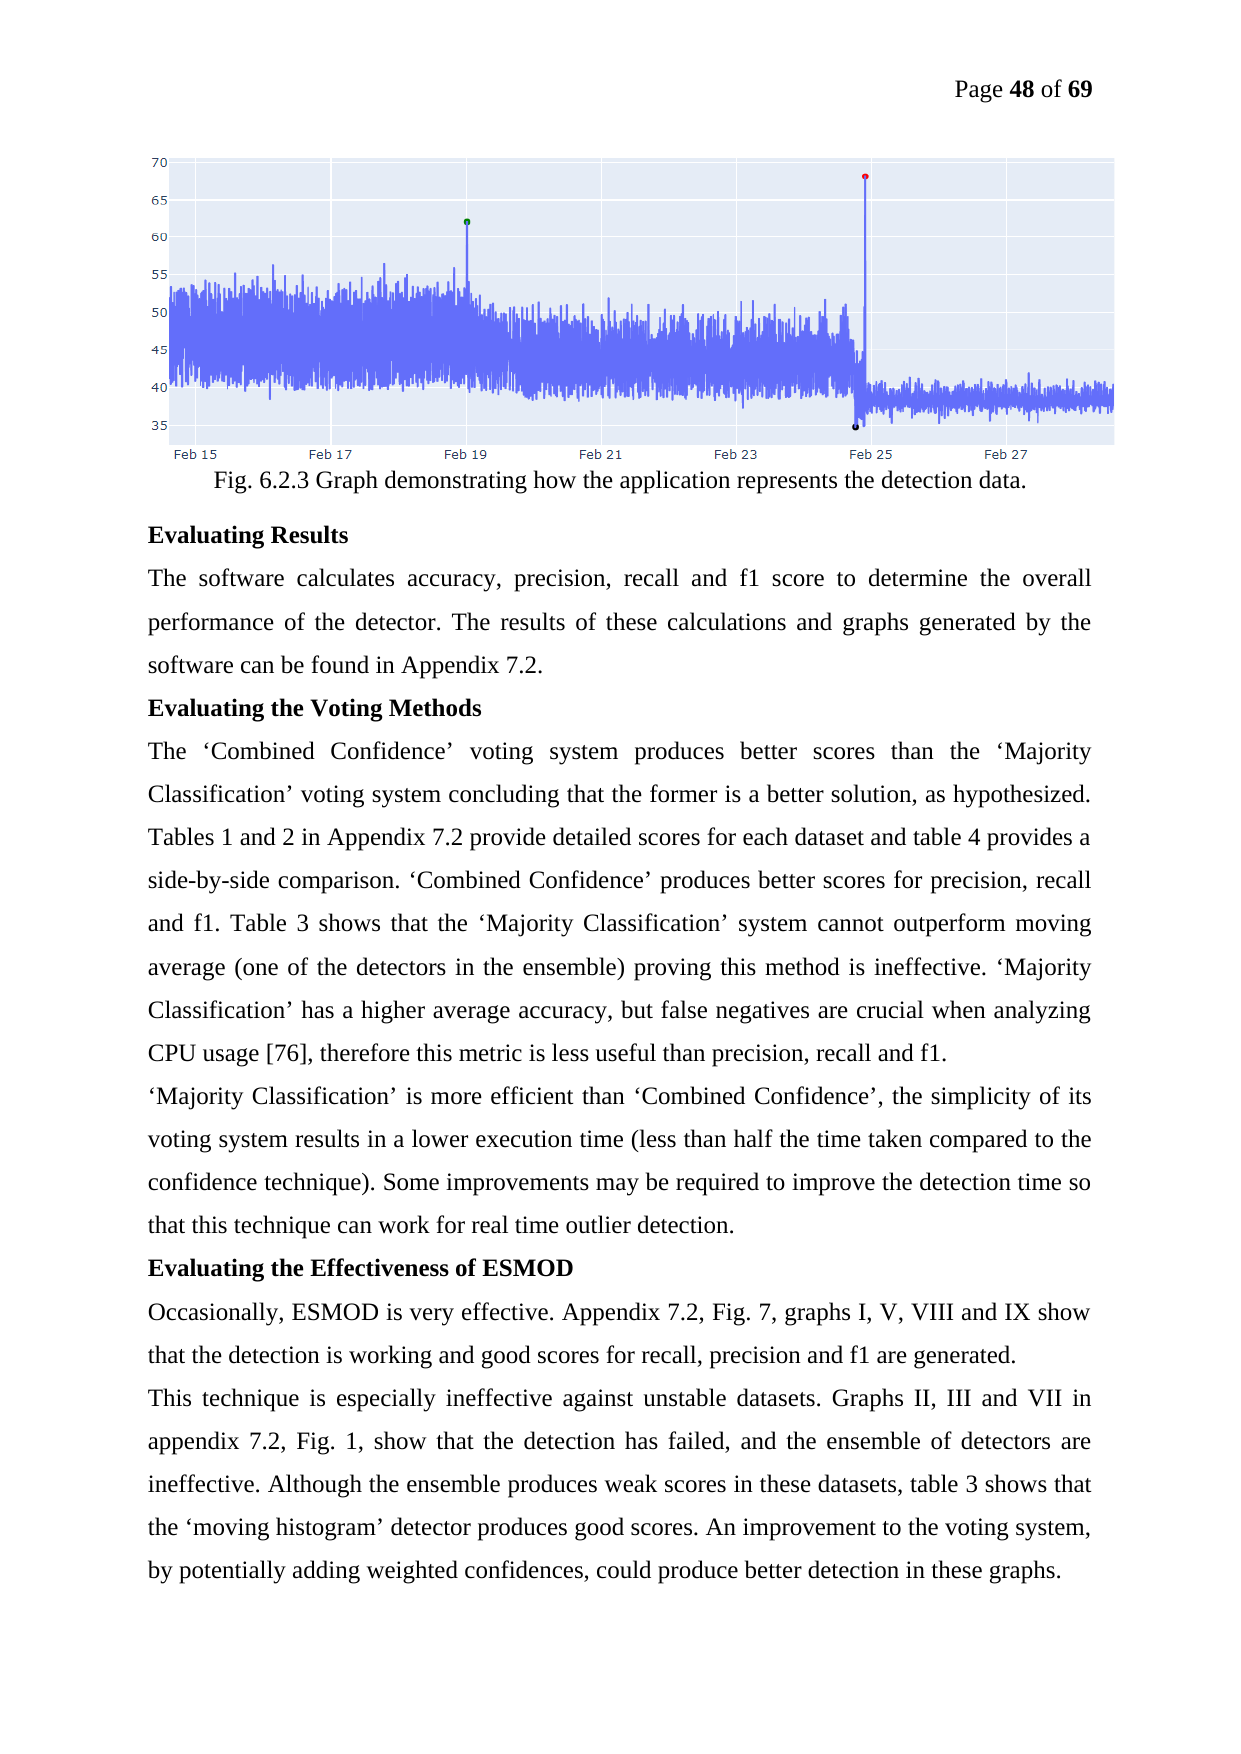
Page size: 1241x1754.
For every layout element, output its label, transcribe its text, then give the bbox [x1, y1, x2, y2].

text The software calculates accuracy, precision, recall and f1 score to determine the overall performance of the detector. The results of these calculations and graphs generated by the software can be found in Appendix 7.2. [148, 563, 1092, 678]
text This technique is especially ineffective against unstable datasets. Graphs II, III and VII in appendix 7.2, Fig. 1, show that the detection has failed, and the ensemble of detectors are ineffective. Although the ensemble produces weak scores in these datasets, table 3 shows that the ‘moving histogram’ detector produces good scores. An improvement to the voting system, by potentially adding weighted confidences, could produce better detection in these graphs. [148, 1383, 1092, 1584]
text Evaluating the Effectiveness of ESMOD [148, 1253, 1092, 1282]
text The ‘Combined Confidence’ voting system produces better scores than the ‘Majority Classification’ voting system concluding that the former is a better solution, as hypothesized. Tables 1 and 2 in Appendix 7.2 provide detailed scores for each dataset and table 4 provides a side-by-side comparison. ‘Combined Confidence’ produces better scores for precision, recall and f1. Table 3 shows that the ‘Majority Classification’ system cannot outperform moving average (one of the detectors in the ensemble) proving this method is ineffective. ‘Majority Classification’ has a higher average accuracy, but false negatives are crucial when analyzing CPU usage [76], therefore this metric is less useful than precision, recall and f1. [148, 736, 1092, 1067]
picture [147, 147, 1126, 465]
text Fig. 6.2.3 Graph demonstrating how the application represents the detection data. [148, 465, 1092, 493]
text Occasionally, ESMOD is very effective. Appendix 7.2, Fig. 7, graphs I, V, VIII and IX show that the detection is working and good scores for recall, precision and f1 are generated. [148, 1297, 1092, 1368]
text Evaluating the Voting Methods [148, 693, 1092, 722]
text ‘Majority Classification’ is more efficient than ‘Combined Confidence’, the simplicity of its voting system results in a lower execution time (less than half the time taken compared to the confidence technique). Some improvements may be required to improve the detection time so that this technique can work for real time outlier detection. [148, 1081, 1092, 1239]
text Evaluating Results [148, 520, 1092, 549]
